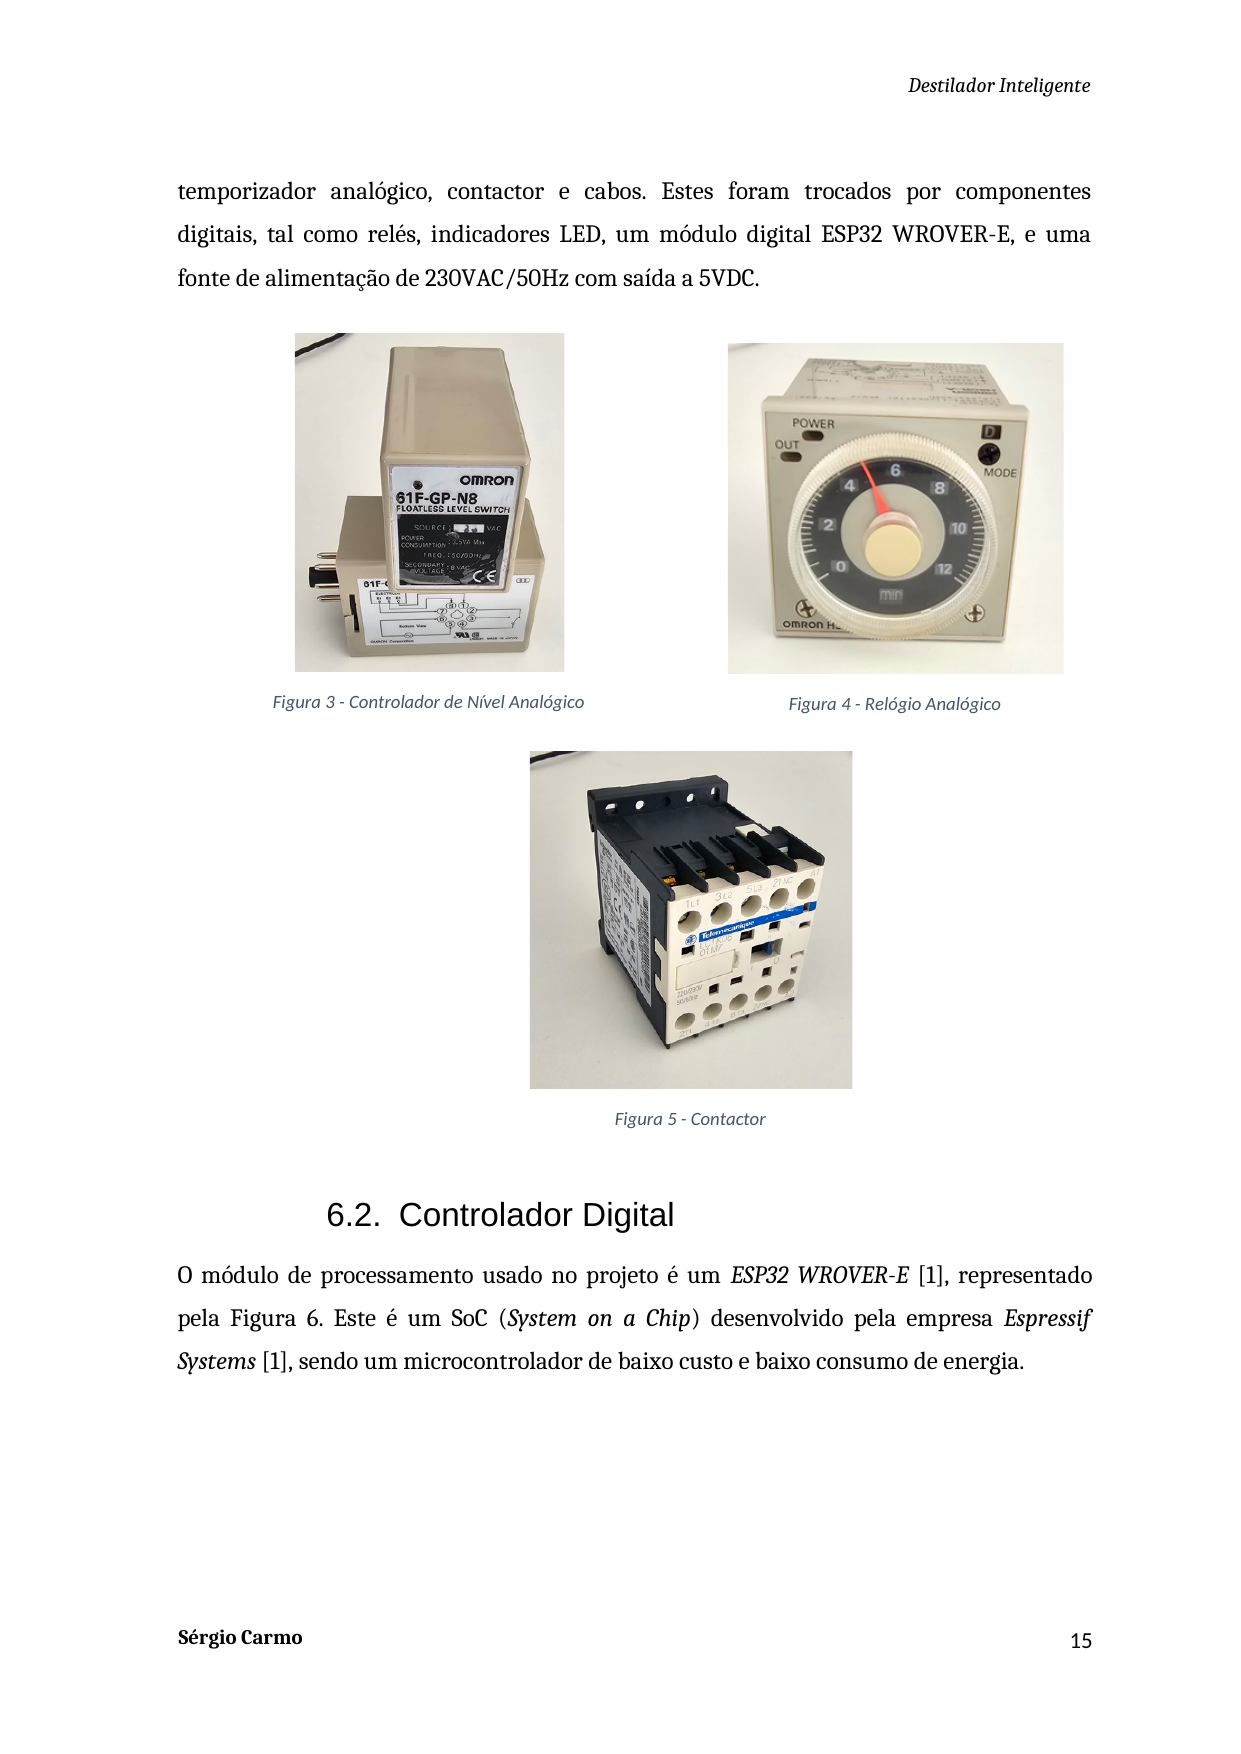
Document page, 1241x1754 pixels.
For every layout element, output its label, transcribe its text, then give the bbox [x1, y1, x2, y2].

picture [727, 343, 1064, 674]
subtitle Controlador Digital [326, 823, 1092, 1233]
picture [529, 751, 853, 1089]
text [177, 177, 1092, 292]
picture [294, 333, 565, 672]
text O módulo de processamento usado no projeto é um ESP32 WROVER-E, representado pela Figura 6. Este é um SoC (System on a Chip) desenvolvido pela empresa Espressif Systems , sendo um microcontrolador de baixo custo e baixo consumo de energia. [177, 1261, 1092, 1376]
